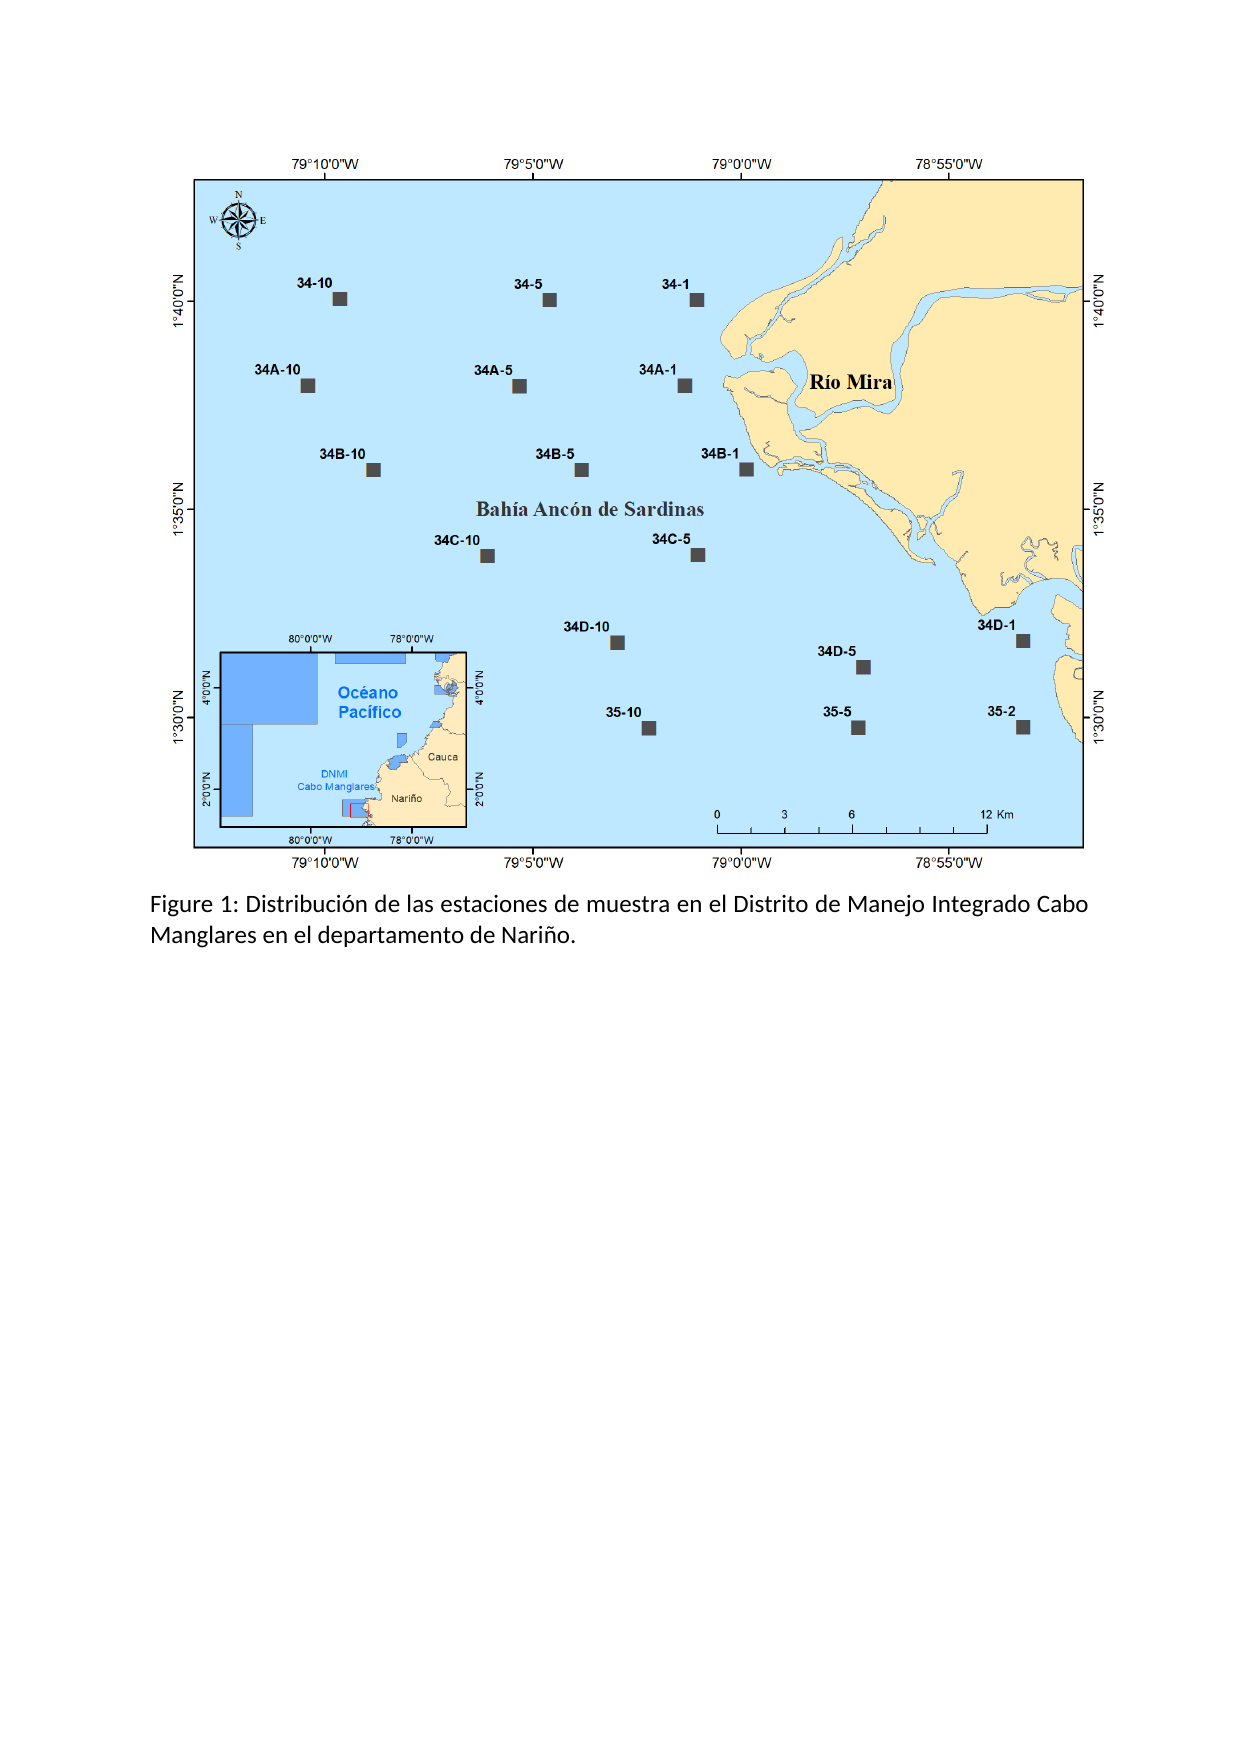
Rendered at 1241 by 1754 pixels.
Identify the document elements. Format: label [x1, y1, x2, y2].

picture [168, 150, 1109, 876]
